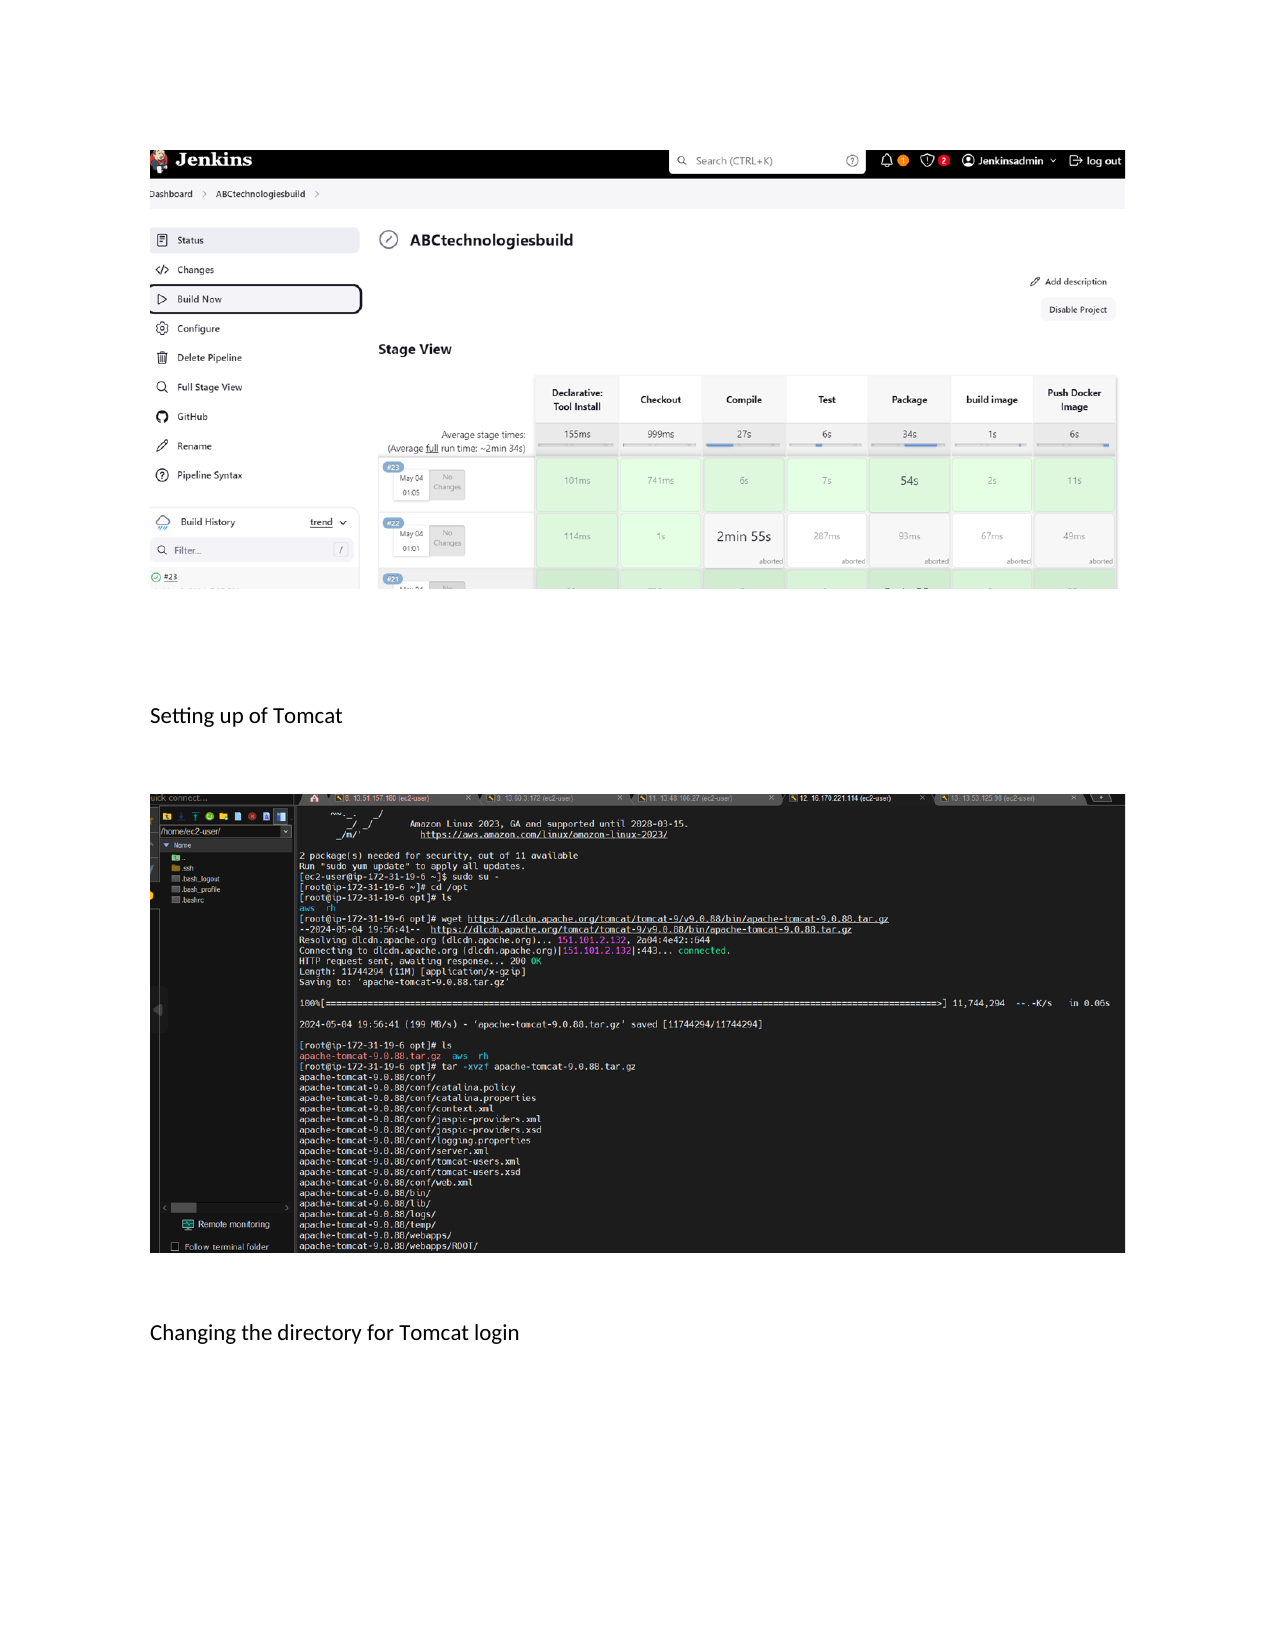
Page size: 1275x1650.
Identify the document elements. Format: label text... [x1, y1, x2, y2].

picture [150, 150, 1125, 589]
text Setting up of Tomcat [150, 701, 1125, 729]
text Changing the directory for Tomcat login [150, 1318, 1125, 1346]
picture [150, 794, 1125, 1253]
